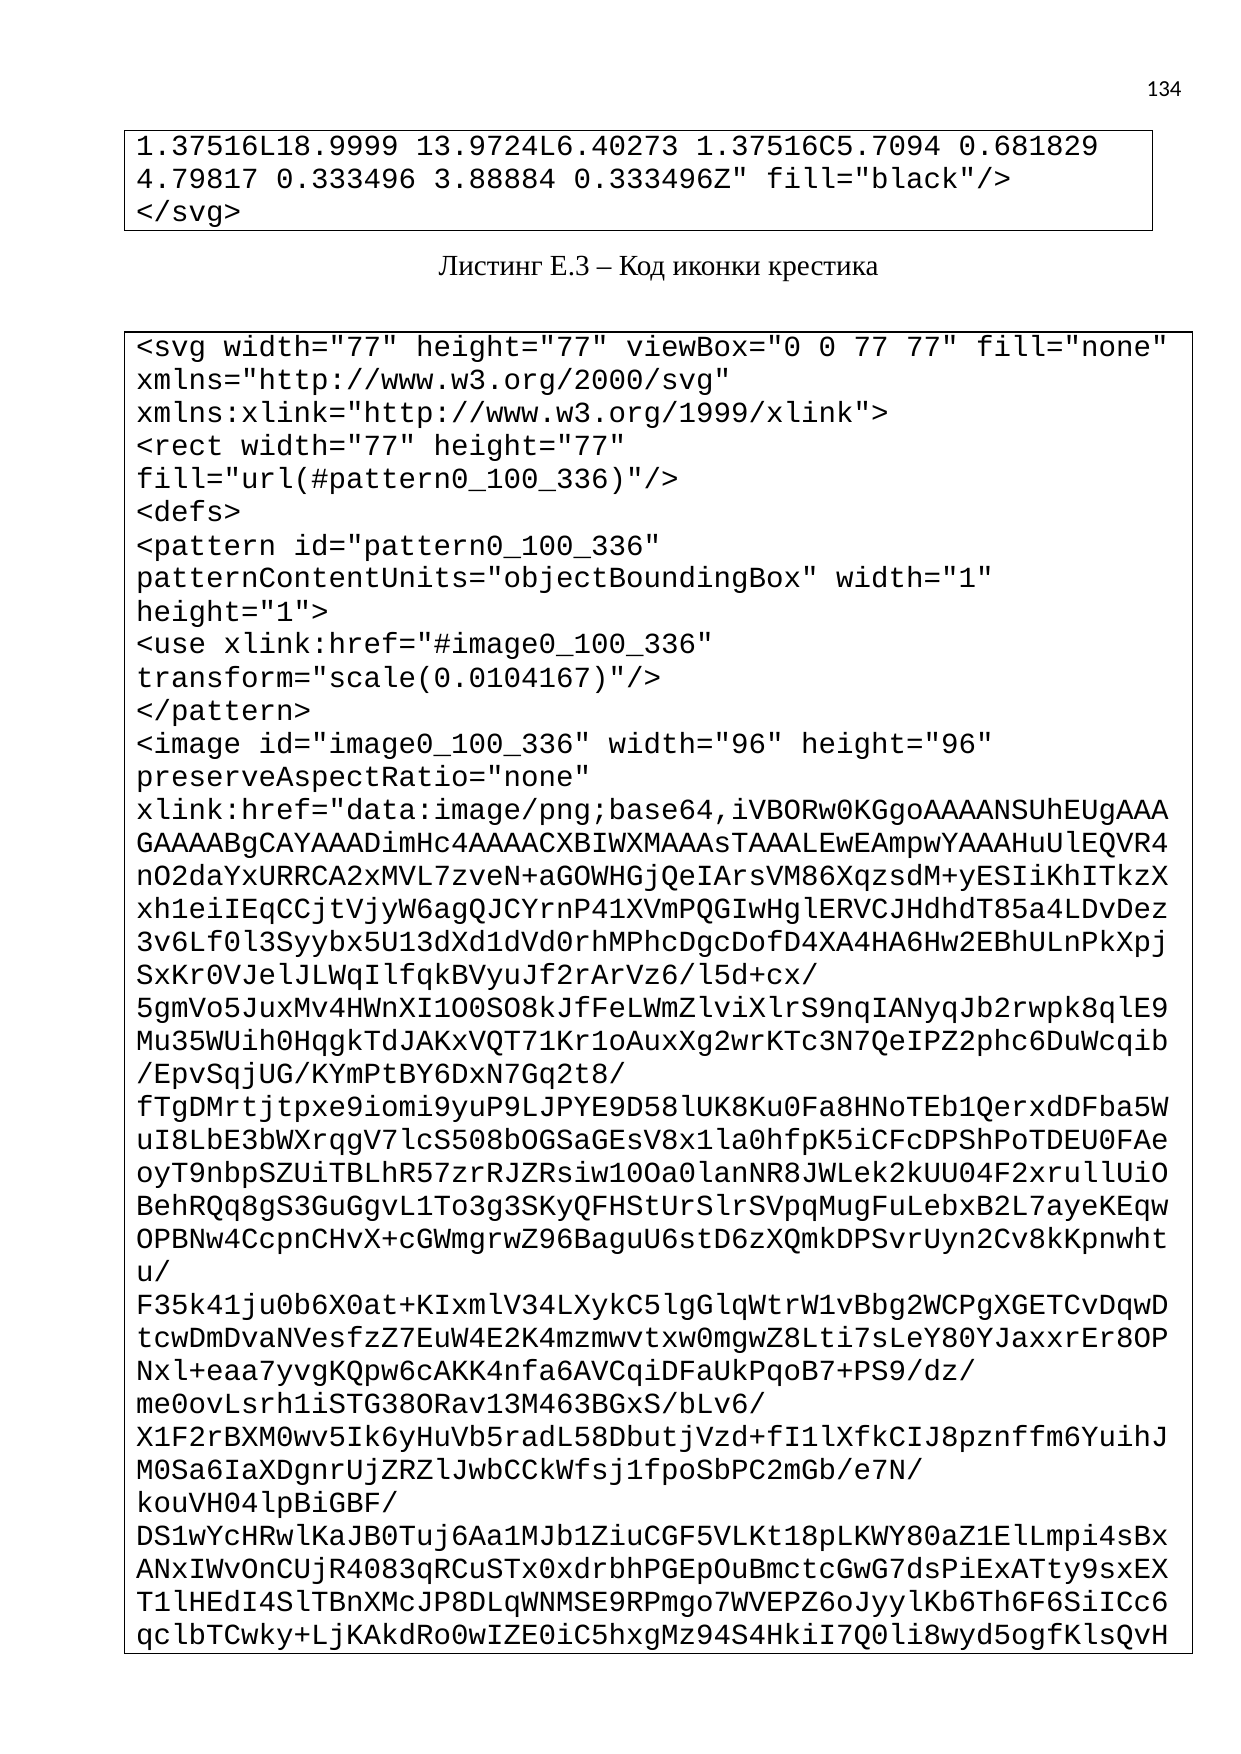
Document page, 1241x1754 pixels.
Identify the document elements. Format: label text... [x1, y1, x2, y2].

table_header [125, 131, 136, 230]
text Листинг Е.3 – Код иконки крестика [136, 248, 1181, 281]
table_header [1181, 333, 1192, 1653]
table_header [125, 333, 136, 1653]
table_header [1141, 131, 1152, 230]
